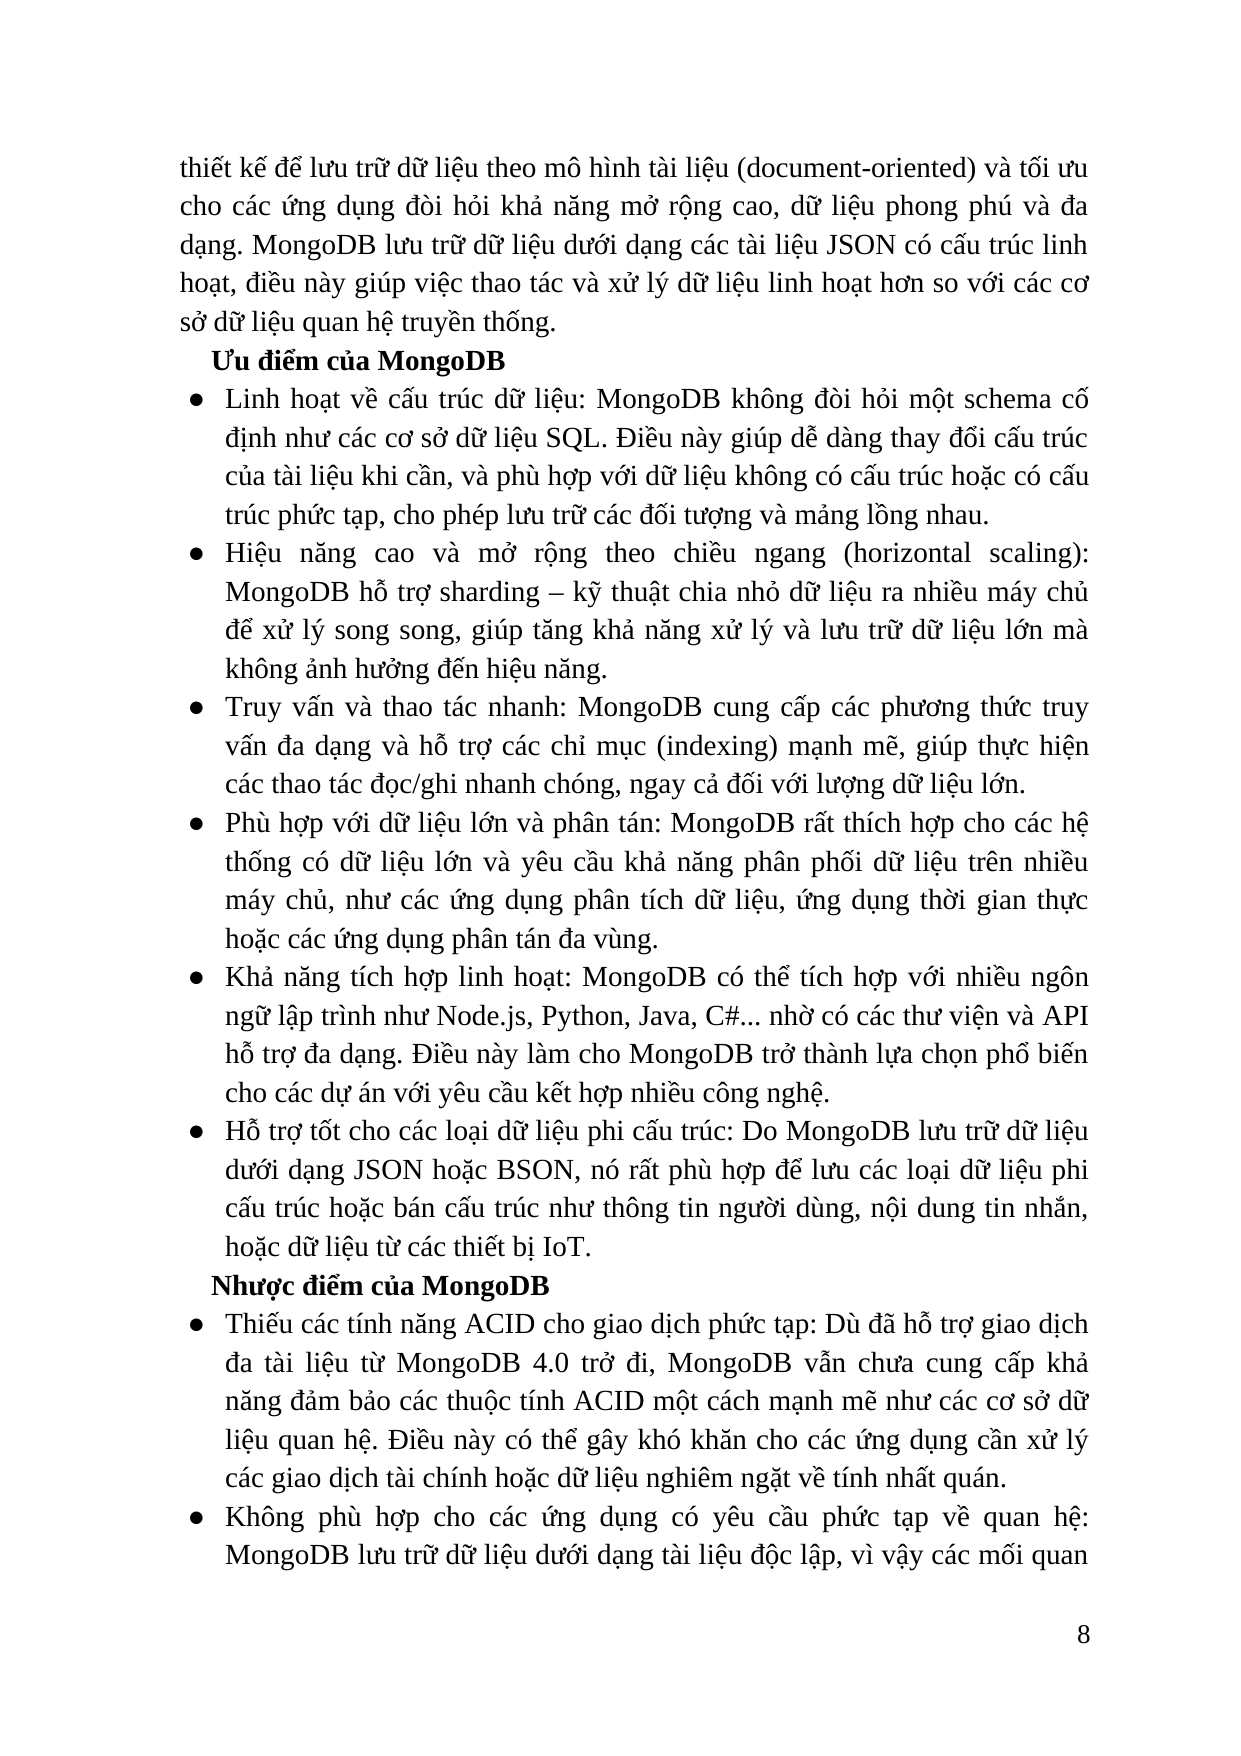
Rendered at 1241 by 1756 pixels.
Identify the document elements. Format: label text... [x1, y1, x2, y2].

list Phù hợp với dữ liệu lớn và phân tán: MongoDB rất thích hợp cho các hệ thống có dữ liệu lớn và yêu cầu khả năng phân phối dữ liệu trên nhiều máy chủ, như các ứng dụng phân tích dữ liệu, ứng dụng thời gian thực hoặc các ứng dụng phân tán đa vùng. [187, 805, 1090, 954]
list Truy vấn và thao tác nhanh: MongoDB cung cấp các phương thức truy vấn đa dạng và hỗ trợ các chỉ mục (indexing) mạnh mẽ, giúp thực hiện các thao tác đọc/ghi nhanh chóng, ngay cả đối với lượng dữ liệu lớn. [187, 689, 1090, 800]
list Thiếu các tính năng ACID cho giao dịch phức tạp: Dù đã hỗ trợ giao dịch đa tài liệu từ MongoDB 4.0 trở đi, MongoDB vẫn chưa cung cấp khả năng đảm bảo các thuộc tính ACID một cách mạnh mẽ như các cơ sở dữ liệu quan hệ. Điều này có thể gây khó khăn cho các ứng dụng cần xử lý các giao dịch tài chính hoặc dữ liệu nghiêm ngặt về tính nhất quán. [187, 1306, 1090, 1494]
list Hỗ trợ tốt cho các loại dữ liệu phi cấu trúc: Do MongoDB lưu trữ dữ liệu dưới dạng JSON hoặc BSON, nó rất phù hợp để lưu các loại dữ liệu phi cấu trúc hoặc bán cấu trúc như thông tin người dùng, nội dung tin nhắn, hoặc dữ liệu từ các thiết bị IoT. [187, 1113, 1090, 1263]
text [179, 150, 1090, 338]
text Nhược điểm của MongoDB [179, 1268, 1090, 1301]
list Linh hoạt về cấu trúc dữ liệu: MongoDB không đòi hỏi một schema cố định như các cơ sở dữ liệu SQL. Điều này giúp dễ dàng thay đổi cấu trúc của tài liệu khi cần, và phù hợp với dữ liệu không có cấu trúc hoặc có cấu trúc phức tạp, cho phép lưu trữ các đối tượng và mảng lồng nhau. [187, 381, 1090, 530]
list Khả năng tích hợp linh hoạt: MongoDB có thể tích hợp với nhiều ngôn ngữ lập trình như Node.js, Python, Java, C#... nhờ có các thư viện và API hỗ trợ đa dạng. Điều này làm cho MongoDB trở thành lựa chọn phổ biến cho các dự án với yêu cầu kết hợp nhiều công nghệ. [187, 959, 1090, 1108]
list Hiệu năng cao và mở rộng theo chiều ngang (horizontal scaling): MongoDB hỗ trợ sharding – kỹ thuật chia nhỏ dữ liệu ra nhiều máy chủ để xử lý song song, giúp tăng khả năng xử lý và lưu trữ dữ liệu lớn mà không ảnh hưởng đến hiệu năng. [187, 535, 1090, 684]
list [187, 1499, 1090, 1571]
text Ưu điểm của MongoDB [179, 343, 1090, 376]
